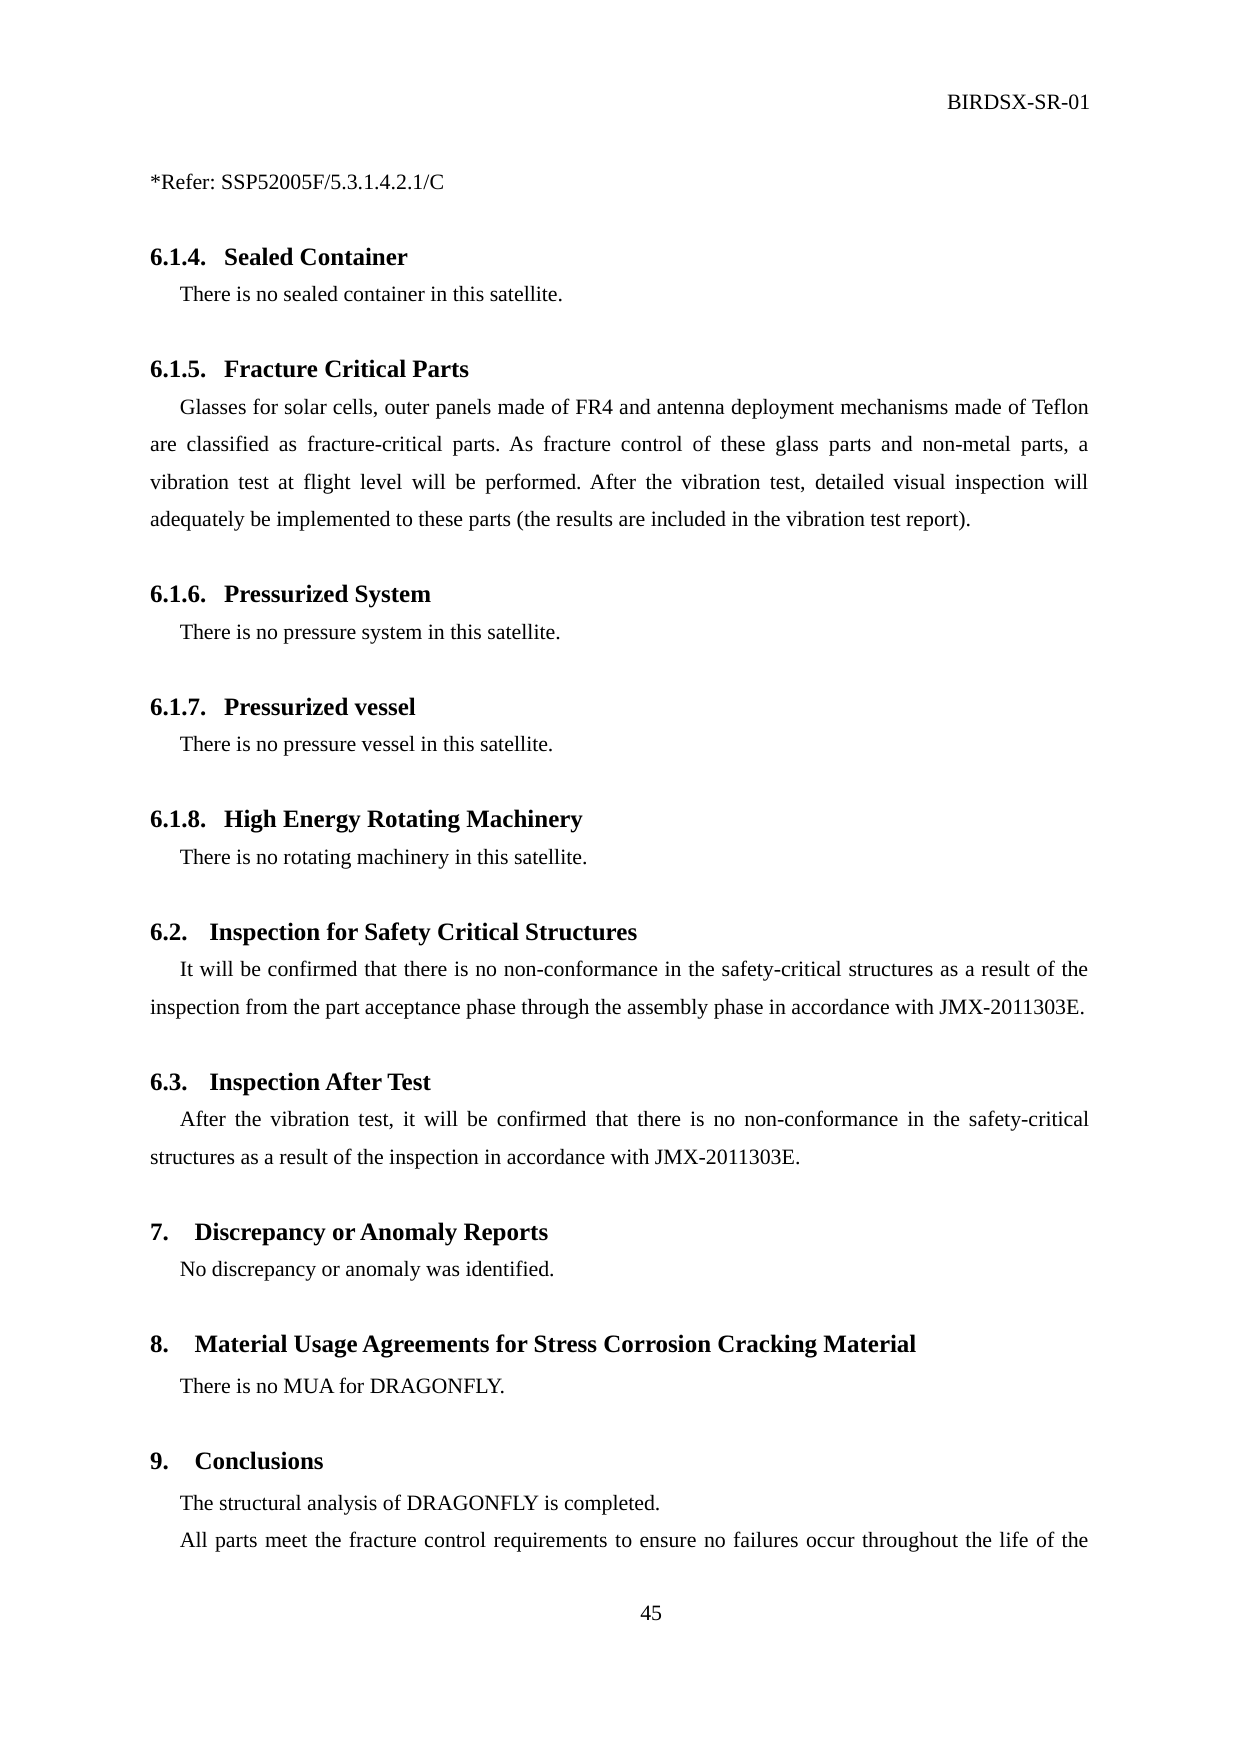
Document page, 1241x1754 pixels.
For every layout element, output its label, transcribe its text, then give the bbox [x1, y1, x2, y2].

subtitle Conclusions [150, 1442, 1090, 1479]
text There is no pressure system in this satellite. [150, 613, 1090, 650]
subtitle Pressurized System [150, 575, 1090, 613]
subtitle Discrepancy or Anomaly Reports [150, 1213, 1090, 1250]
subtitle Material Usage Agreements for Stress Corrosion Cracking Material [150, 1325, 1090, 1363]
text No discrepancy or anomaly was identified. [150, 1250, 1090, 1288]
text After the vibration test, it will be confirmed that there is no non-conformance in the safety-critical structures as a result of the inspection in accordance with JMX-2011303E. [150, 1100, 1090, 1175]
text Glasses for solar cells, outer panels made of FR4 and antenna deployment mechanisms made of Teflon are classified as fracture-critical parts. As fracture control of these glass parts and non-metal parts, a vibration test at flight level will be performed. After the vibration test, detailed visual inspection will adequately be implemented to these parts (the results are included in the vibration test report). [150, 388, 1090, 538]
text There is no rotating machinery in this satellite. [150, 838, 1090, 875]
subtitle Sealed Container [150, 238, 1090, 275]
text It will be confirmed that there is no non-conformance in the safety-critical structures as a result of the inspection from the part acceptance phase through the assembly phase in accordance with JMX-2011303E. [150, 950, 1090, 1025]
text There is no pressure vessel in this satellite. [150, 725, 1090, 763]
text The structural analysis of DRAGONFLY is completed. [150, 1484, 1090, 1521]
subtitle High Energy Rotating Machinery [150, 800, 1090, 838]
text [150, 1521, 1090, 1559]
subtitle Inspection After Test [150, 1063, 1090, 1100]
text *Refer: SSP52005F/5.3.1.4.2.1/C [150, 163, 1090, 200]
text There is no sealed container in this satellite. [150, 275, 1090, 313]
text There is no MUA for DRAGONFLY. [150, 1367, 1090, 1404]
subtitle Inspection for Safety Critical Structures [150, 913, 1090, 950]
subtitle Pressurized vessel [150, 688, 1090, 725]
subtitle Fracture Critical Parts [150, 350, 1090, 388]
